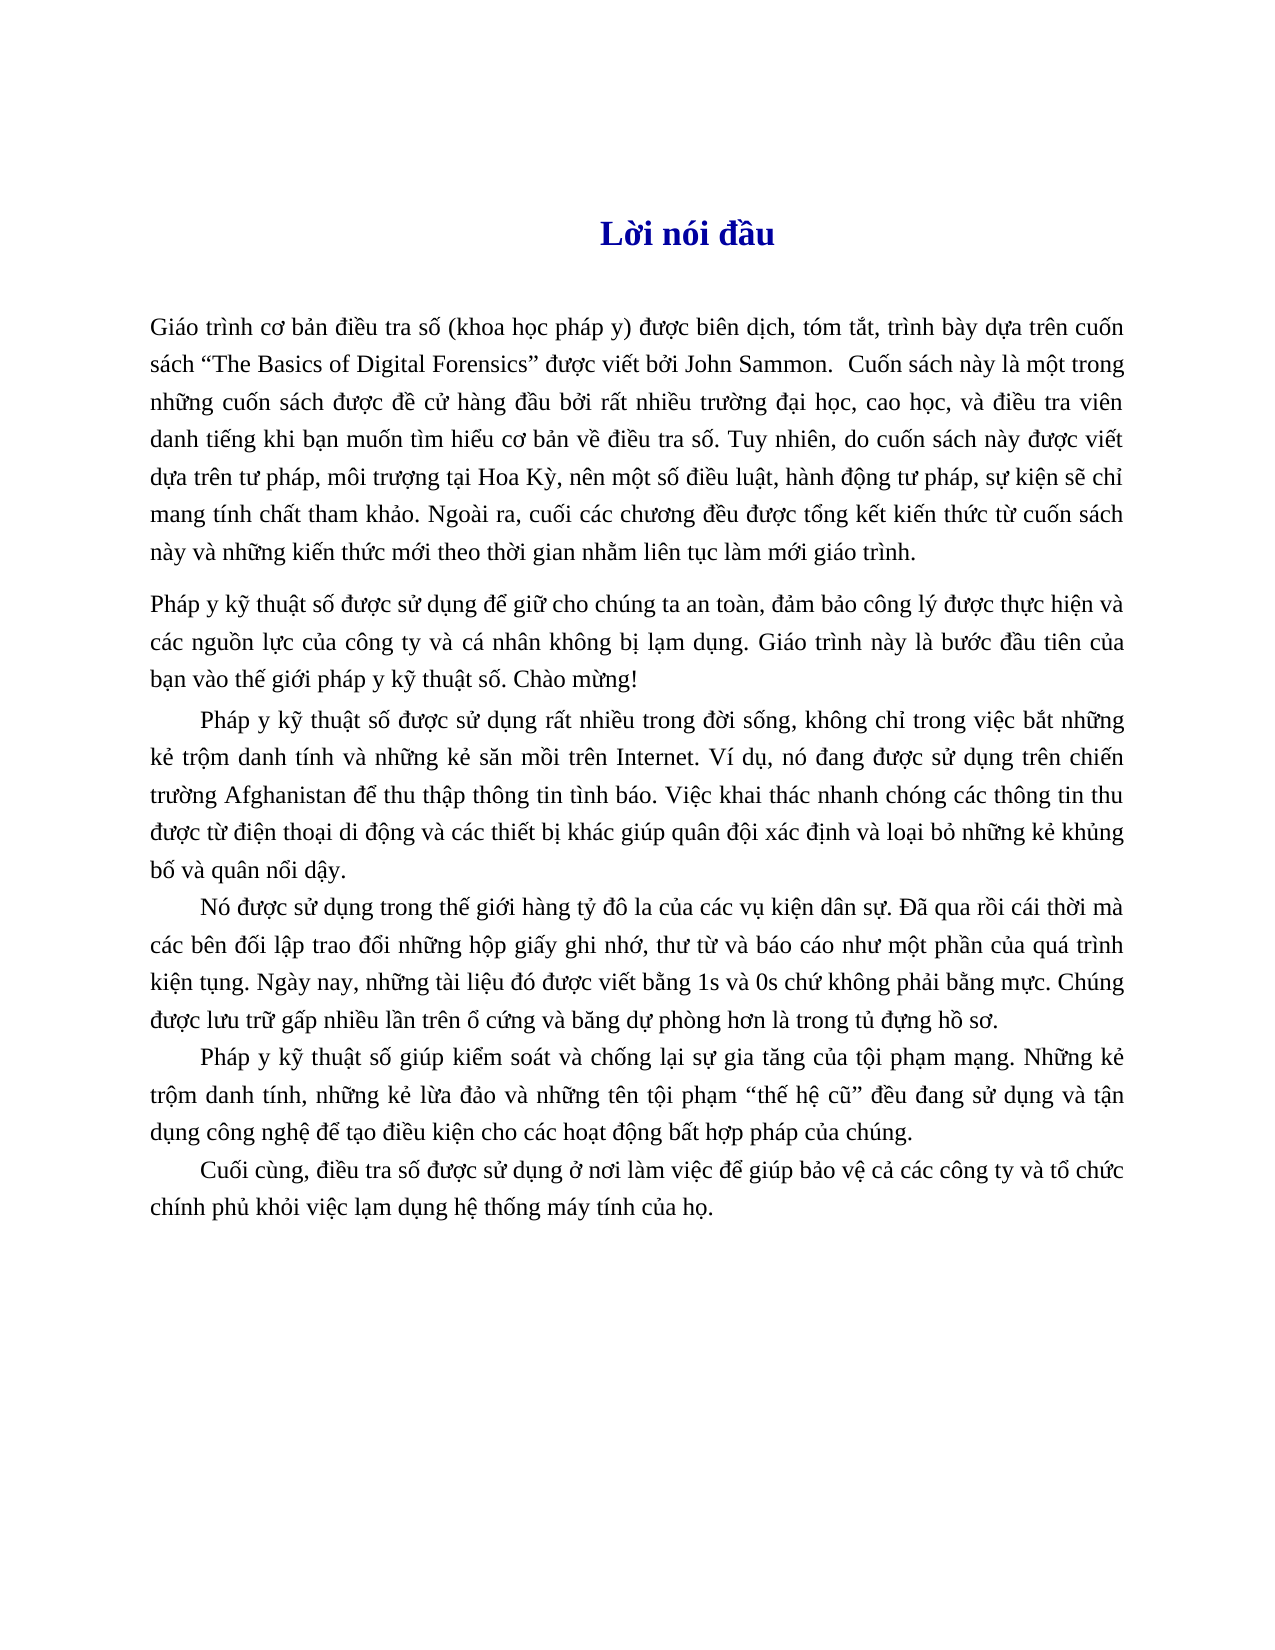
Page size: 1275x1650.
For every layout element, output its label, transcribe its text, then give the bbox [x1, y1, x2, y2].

text Cuối cùng, điều tra số được sử dụng ở nơi làm việc để giúp bảo vệ cả các công ty và tổ chức chính phủ khỏi việc lạm dụng hệ thống máy tính của họ. [150, 1146, 1125, 1221]
text Giáo trình cơ bản điều tra số (khoa học pháp y) được biên dịch, tóm tắt, trình bày dựa trên cuốn sách “The Basics of Digital Forensics” được viết bởi John Sammon. Cuốn sách này là một trong những cuốn sách được đề cử hàng đầu bởi rất nhiều trường đại học, cao học, và điều tra viên danh tiếng khi bạn muốn tìm hiểu cơ bản về điều tra số. Tuy nhiên, do cuốn sách này được viết dựa trên tư pháp, môi trượng tại Hoa Kỳ, nên một số điều luật, hành động tư pháp, sự kiện sẽ chỉ mang tính chất tham khảo. Ngoài ra, cuối các chương đều được tổng kết kiến thức từ cuốn sách này và những kiến thức mới theo thời gian nhằm liên tục làm mới giáo trình. [150, 303, 1125, 566]
text Nó được sử dụng trong thế giới hàng tỷ đô la của các vụ kiện dân sự. Đã qua rồi cái thời mà các bên đối lập trao đổi những hộp giấy ghi nhớ, thư từ và báo cáo như một phần của quá trình kiện tụng. Ngày nay, những tài liệu đó được viết bằng 1s và 0s chứ không phải bằng mực. Chúng được lưu trữ gấp nhiều lần trên ổ cứng và băng dự phòng hơn là trong tủ đựng hồ sơ. [150, 883, 1125, 1033]
text Pháp y kỹ thuật số giúp kiểm soát và chống lại sự gia tăng của tội phạm mạng. Những kẻ trộm danh tính, những kẻ lừa đảo và những tên tội phạm “thế hệ cũ” đều đang sử dụng và tận dụng công nghệ để tạo điều kiện cho các hoạt động bất hợp pháp của chúng. [150, 1033, 1125, 1146]
text Lời nói đầu [525, 200, 1125, 253]
text Pháp y kỹ thuật số được sử dụng rất nhiều trong đời sống, không chỉ trong việc bắt những kẻ trộm danh tính và những kẻ săn mồi trên Internet. Ví dụ, nó đang được sử dụng trên chiến trường Afghanistan để thu thập thông tin tình báo. Việc khai thác nhanh chóng các thông tin thu được từ điện thoại di động và các thiết bị khác giúp quân đội xác định và loại bỏ những kẻ khủng bố và quân nổi dậy. [150, 696, 1125, 883]
text Pháp y kỹ thuật số được sử dụng để giữ cho chúng ta an toàn, đảm bảo công lý được thực hiện và các nguồn lực của công ty và cá nhân không bị lạm dụng. Giáo trình này là bước đầu tiên của bạn vào thế giới pháp y kỹ thuật số. Chào mừng! [150, 581, 1125, 693]
